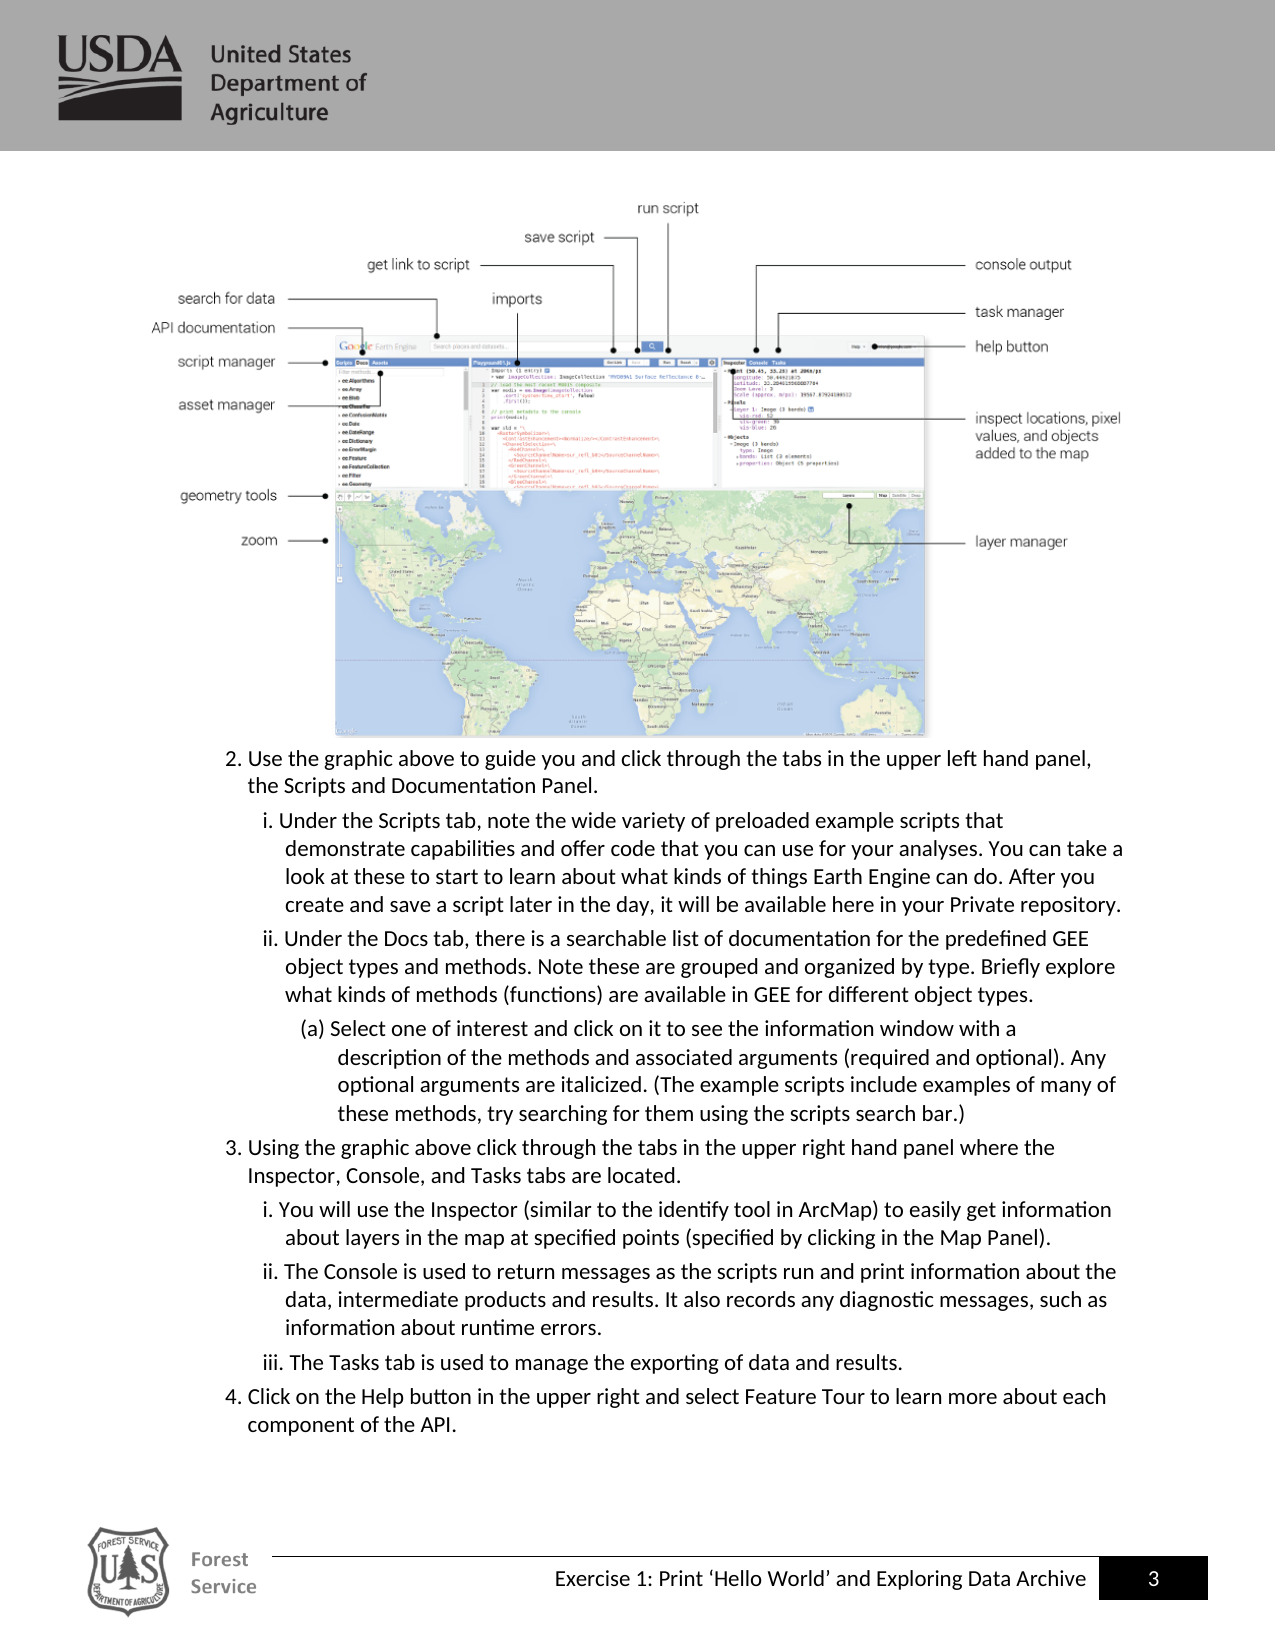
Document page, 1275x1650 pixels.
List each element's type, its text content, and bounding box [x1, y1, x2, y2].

list Using the graphic above click through the tabs in the upper right hand panel where the Inspector, Console, and Tasks tabs are located. [225, 1133, 1125, 1189]
list Under the Docs tab, there is a searchable list of documentation for the predefined GEE object types and methods. Note these are grouped and organized by type. Briefly explore what kinds of methods (functions) are available in GEE for different object types. [262, 924, 1125, 1008]
list Under the Scripts tab, note the wide variety of preloaded example scripts that demonstrate capabilities and offer code that you can use for your analyses. You can take a look at these to start to learn about what kinds of things Earth Engine can do. After you create and save a script later in the day, it will be available here in your Private repository. [262, 806, 1125, 918]
list Click on the Help button in the upper right and select Feature Tour to learn more about each component of the API. [225, 1382, 1125, 1438]
list Select one of interest and click on it to see the information window with a description of the methods and associated arguments (required and optional). Any optional arguments are italicized. (The example scripts include examples of many of these methods, try searching for them using the scripts search bar.) [300, 1014, 1125, 1127]
list You will use the Inspector (similar to the identify tool in ArcMap) to easily get information about layers in the map at specified points (specified by clicking in the Map Panel). [262, 1195, 1125, 1251]
picture [0, 0, 1275, 151]
picture [80, 1523, 265, 1626]
list The Console is used to return messages as the scripts run and print information about the data, intermediate products and results. It also records any diagnostic messages, such as information about runtime errors. [262, 1257, 1125, 1342]
list Use the graphic above to guide you and click through the tabs in the upper left hand panel, the Scripts and Documentation Panel. [225, 744, 1125, 800]
list The Tasks tab is used to manage the exporting of data and results. [262, 1348, 1125, 1376]
picture [150, 201, 1125, 738]
